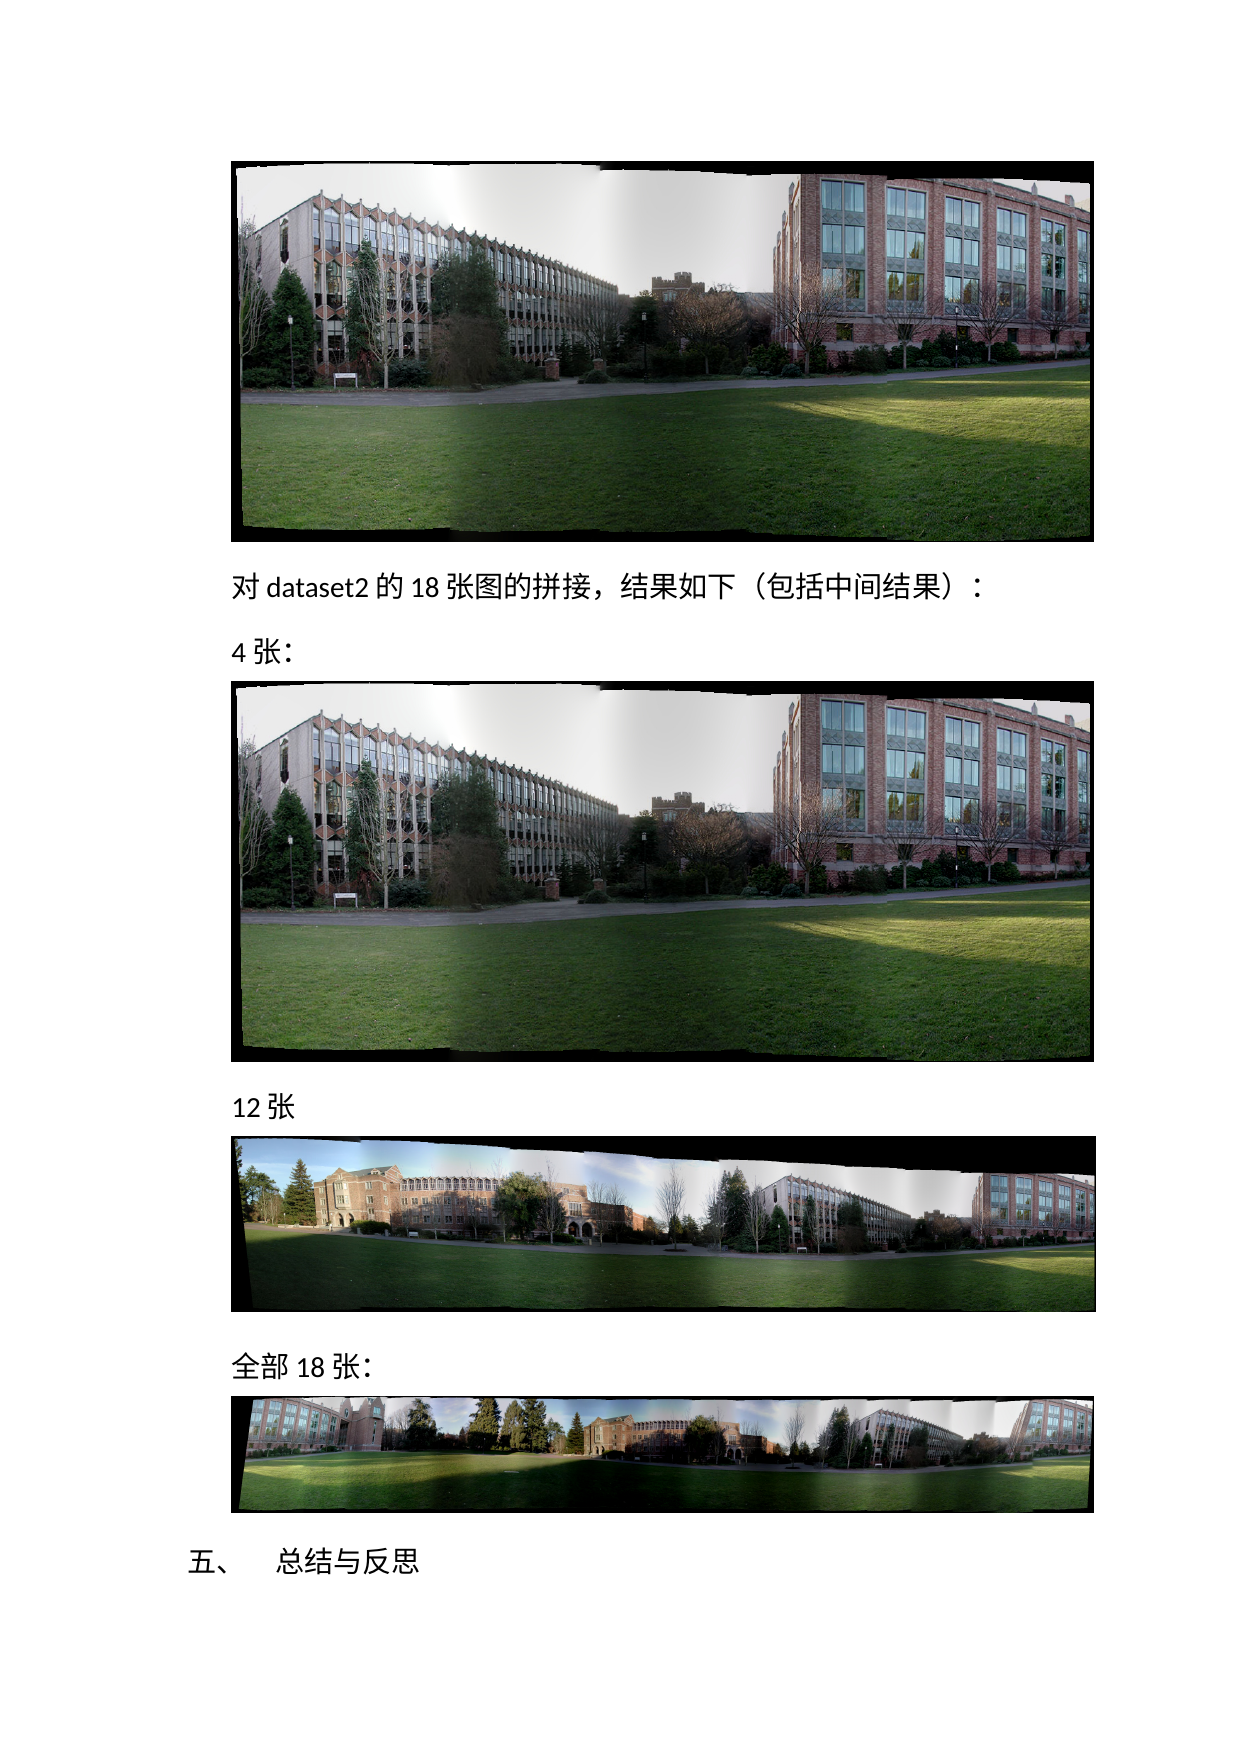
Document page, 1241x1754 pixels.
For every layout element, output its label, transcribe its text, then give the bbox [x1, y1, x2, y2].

list 4张： [231, 617, 1053, 681]
list 12张 [231, 1072, 1053, 1136]
picture [231, 161, 1094, 542]
picture [231, 1396, 1094, 1513]
list 全部18张： [231, 1332, 1053, 1396]
picture [231, 681, 1094, 1062]
list 对dataset2的18张图的拼接，结果如下（包括中间结果）： [231, 552, 1053, 617]
picture [231, 1136, 1096, 1312]
list 总结与反思 [187, 1527, 1053, 1592]
